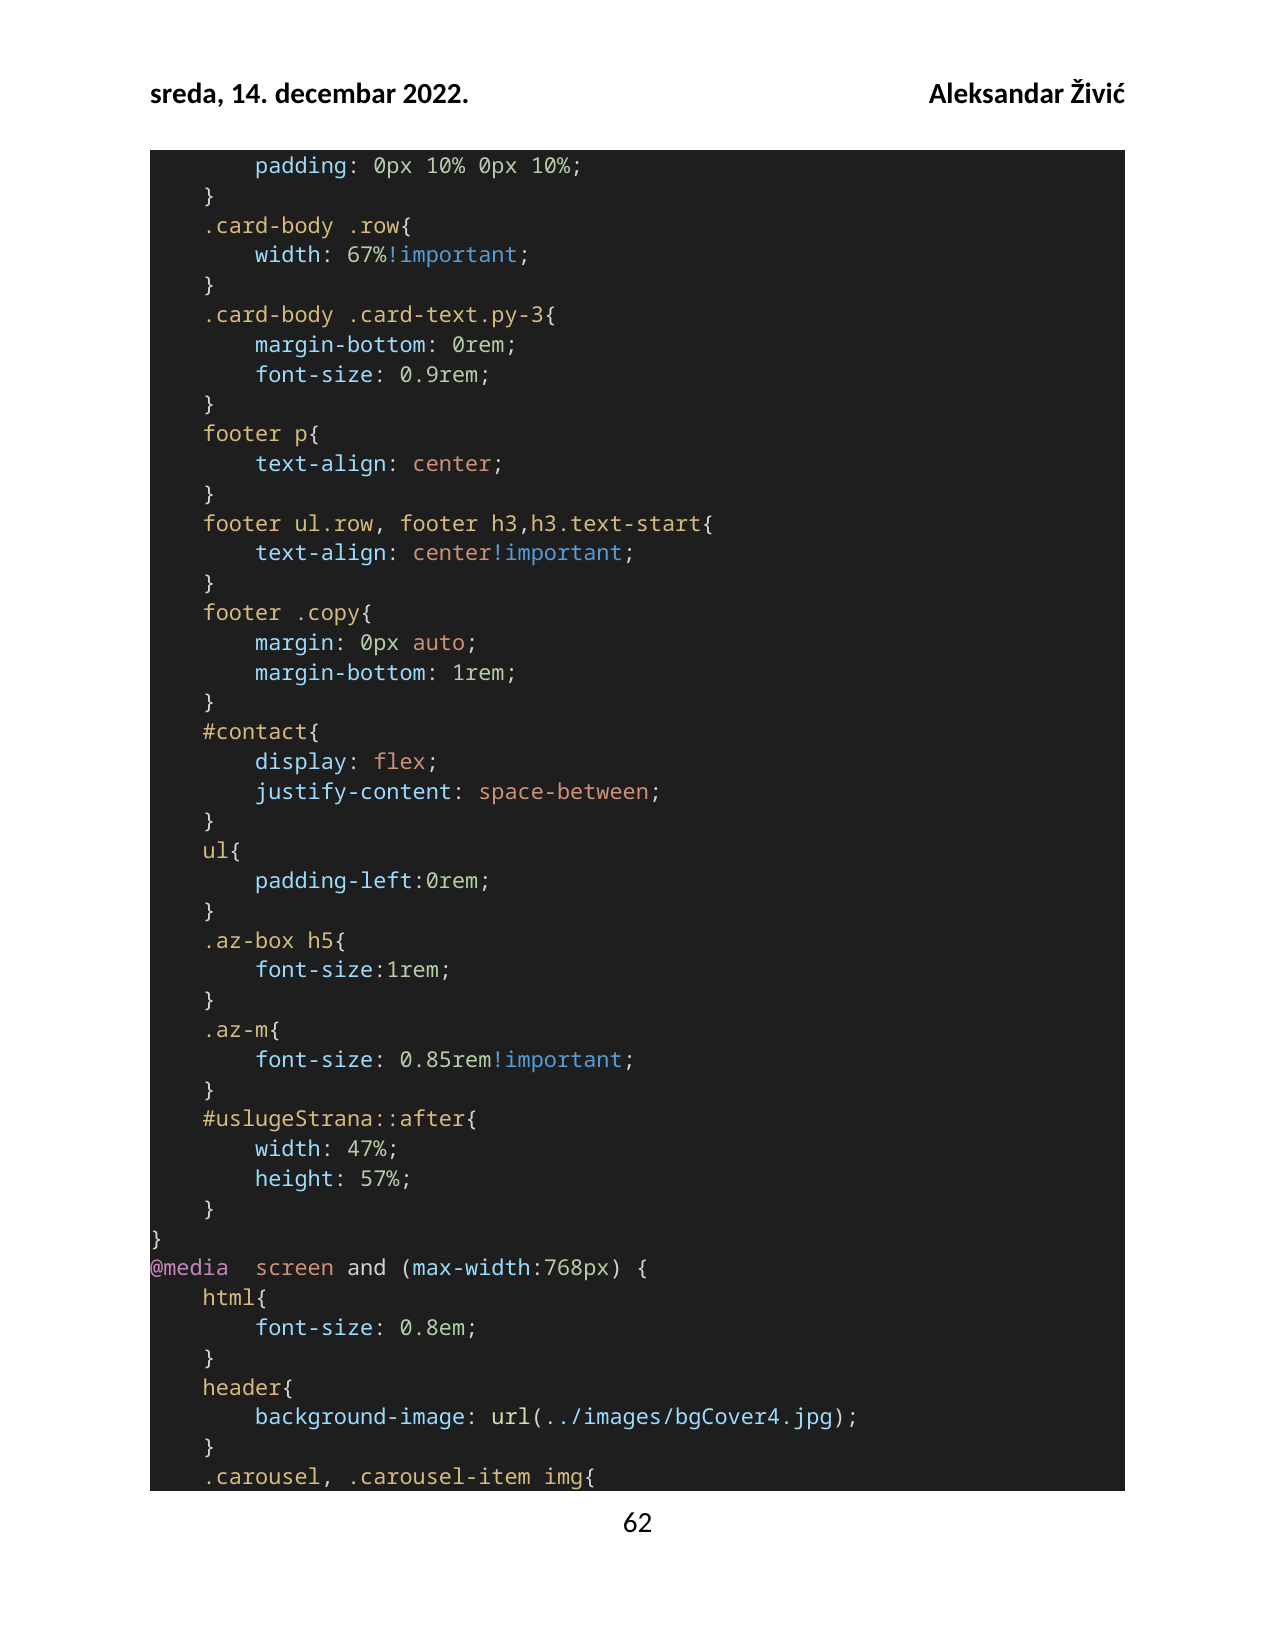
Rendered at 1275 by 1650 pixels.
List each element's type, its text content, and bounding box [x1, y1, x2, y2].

text footer ul.row, footer h3,h3.text-start{ [150, 507, 1125, 537]
text margin-bottom: 1rem; [150, 656, 1125, 686]
text } [150, 686, 1125, 716]
text } [150, 269, 1125, 299]
text } [150, 1073, 1125, 1103]
text ul{ [150, 835, 1125, 865]
text width: 67%!important; [150, 239, 1125, 269]
text margin-bottom: 0rem; [150, 329, 1125, 358]
text footer .copy{ [150, 597, 1125, 627]
text .az-box h5{ [150, 924, 1125, 954]
text } [150, 180, 1125, 209]
text .card-body .row{ [150, 209, 1125, 239]
text } [150, 478, 1125, 507]
text padding-left:0rem; [150, 865, 1125, 895]
text margin: 0px auto; [150, 627, 1125, 656]
text font-size:1rem; [150, 954, 1125, 984]
text header{ [150, 1371, 1125, 1401]
text font-size: 0.9rem; [150, 358, 1125, 388]
text text-align: center!important; [150, 537, 1125, 567]
text } [150, 984, 1125, 1014]
text } [150, 895, 1125, 924]
text display: flex; [150, 746, 1125, 776]
text #contact{ [150, 716, 1125, 746]
text width: 47%; [150, 1133, 1125, 1163]
text @media screen and (max-width:768px) { [150, 1252, 1125, 1282]
text } [150, 805, 1125, 835]
text .card-body .card-text.py-3{ [150, 299, 1125, 329]
text } [150, 1222, 1125, 1252]
text html{ [150, 1282, 1125, 1312]
text .az-m{ [150, 1014, 1125, 1044]
text background-image: url(../images/bgCover4.jpg); [150, 1401, 1125, 1431]
text font-size: 0.8em; [150, 1312, 1125, 1342]
text text-align: center; [150, 448, 1125, 478]
text justify-content: space-between; [150, 776, 1125, 805]
text font-size: 0.85rem!important; [150, 1044, 1125, 1073]
text .carousel, .carousel-item img{ [150, 1461, 1125, 1491]
text } [150, 1193, 1125, 1222]
text } [150, 1342, 1125, 1371]
text } [150, 567, 1125, 597]
text } [150, 1431, 1125, 1461]
text #uslugeStrana::after{ [150, 1103, 1125, 1133]
text padding: 0px 10% 0px 10%; [150, 150, 1125, 180]
text footer p{ [150, 418, 1125, 448]
text } [150, 388, 1125, 418]
text height: 57%; [150, 1163, 1125, 1193]
